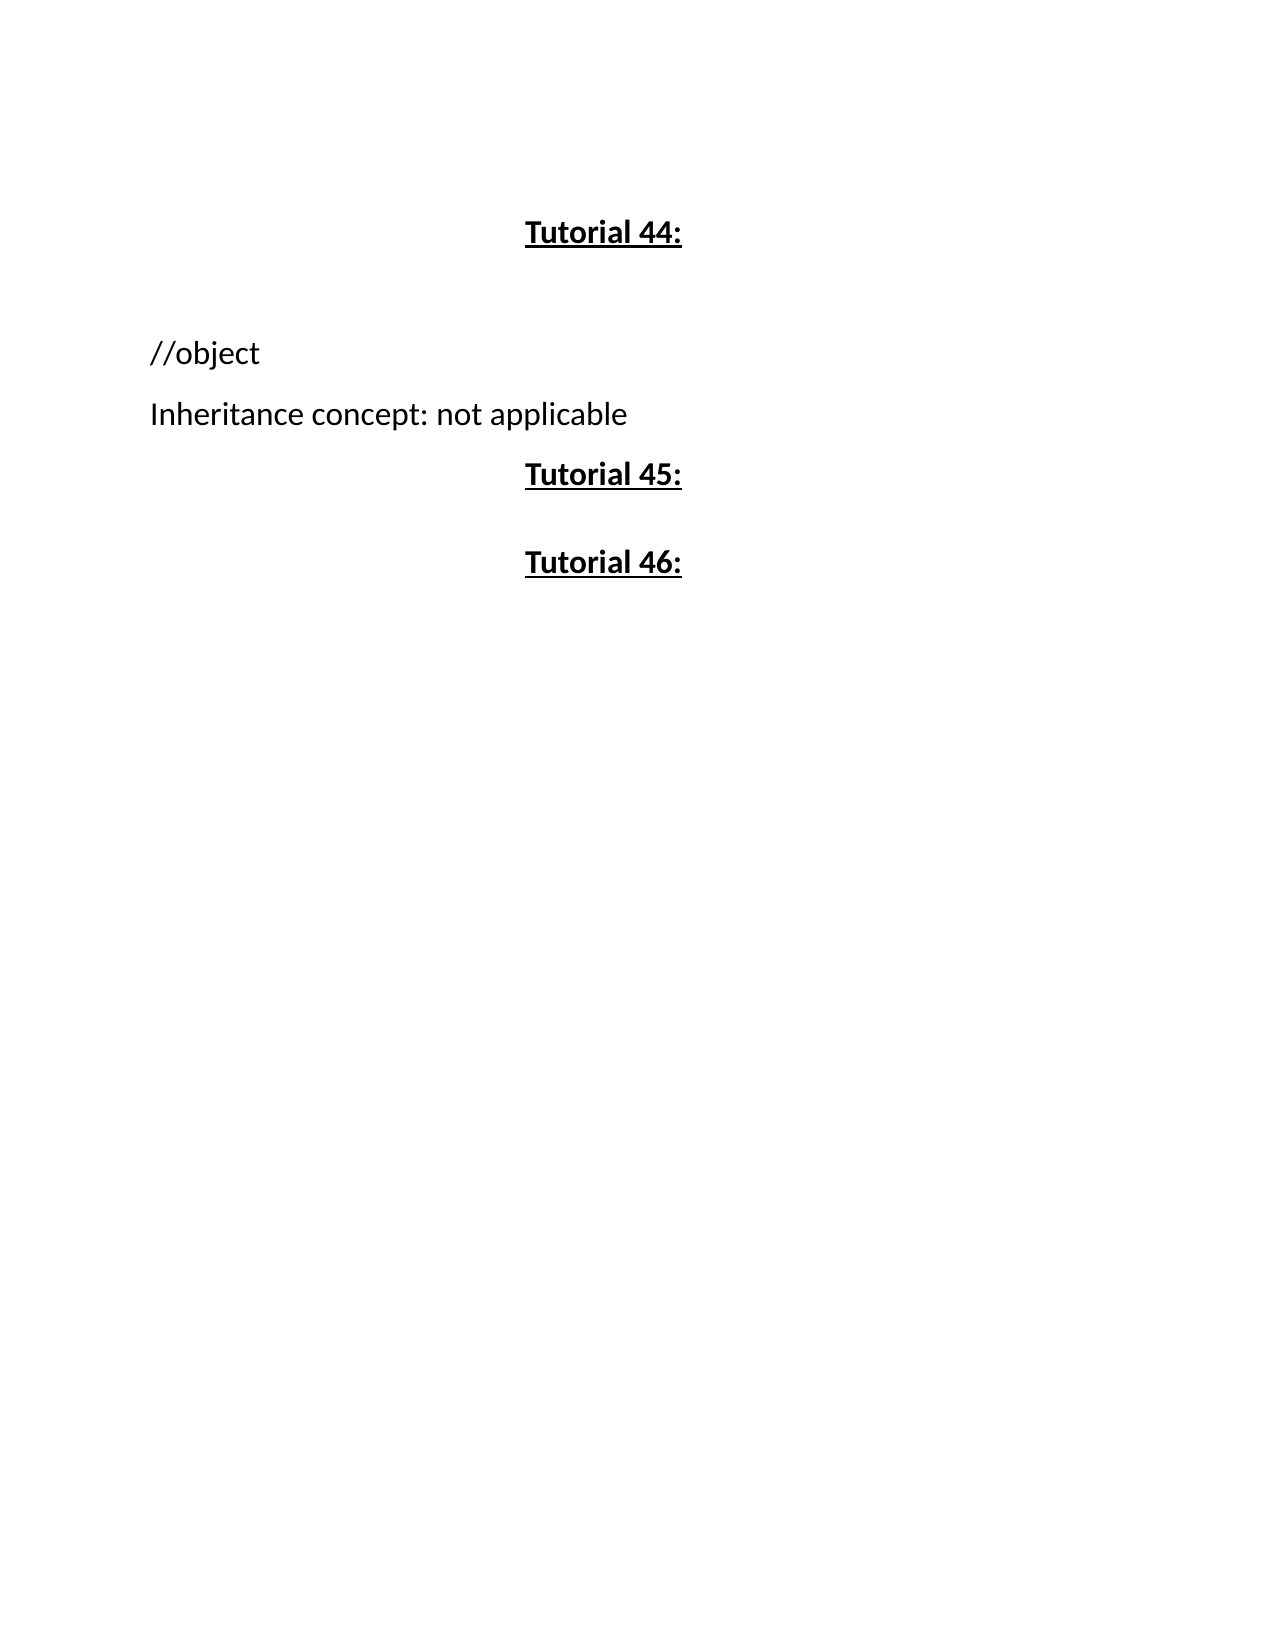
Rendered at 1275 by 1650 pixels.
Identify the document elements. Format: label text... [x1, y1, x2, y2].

text //object [150, 332, 1125, 373]
list Tutorial 45: [450, 453, 1125, 494]
list Tutorial 46: [450, 541, 1125, 582]
list Tutorial 44: [450, 211, 1125, 251]
text Inheritance concept: not applicable [150, 392, 1125, 433]
